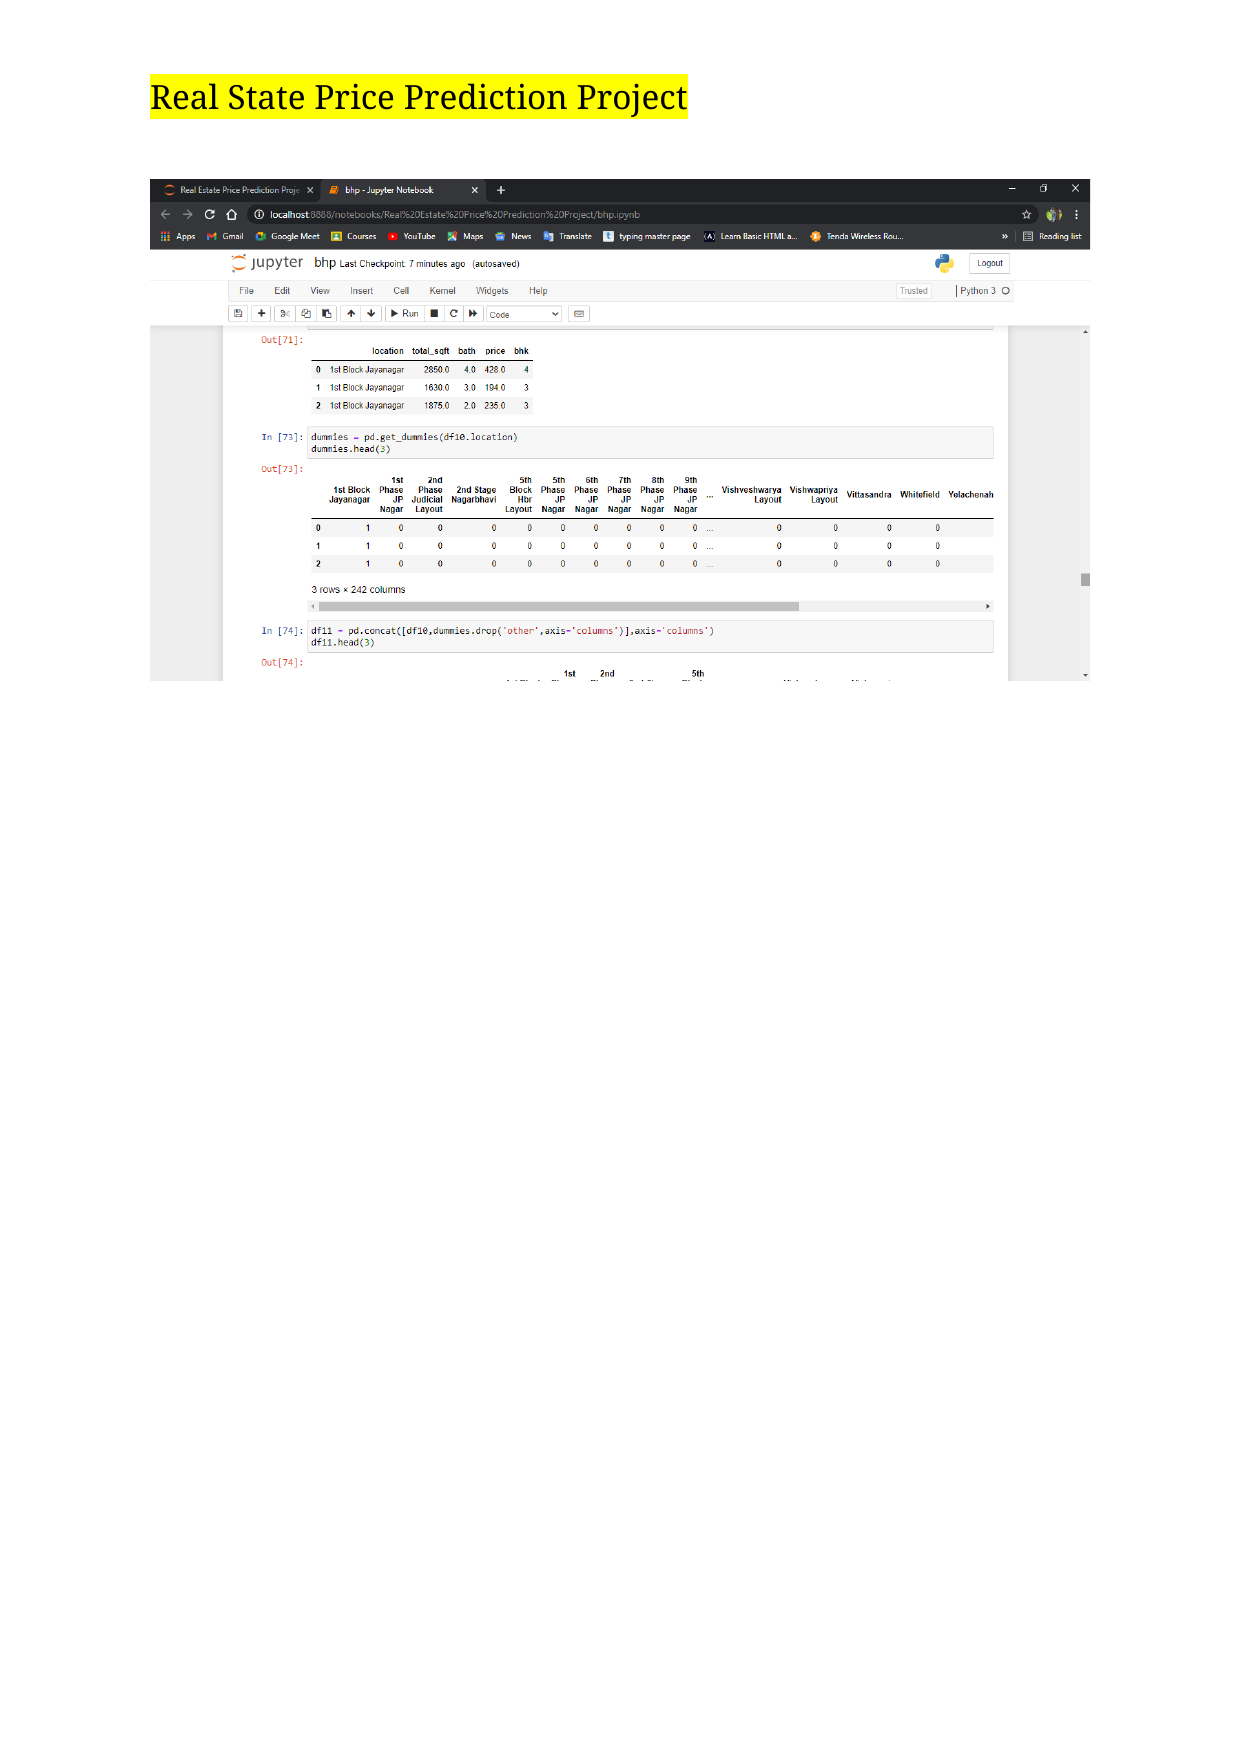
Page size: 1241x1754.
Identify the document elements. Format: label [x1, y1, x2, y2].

picture [150, 179, 1091, 681]
